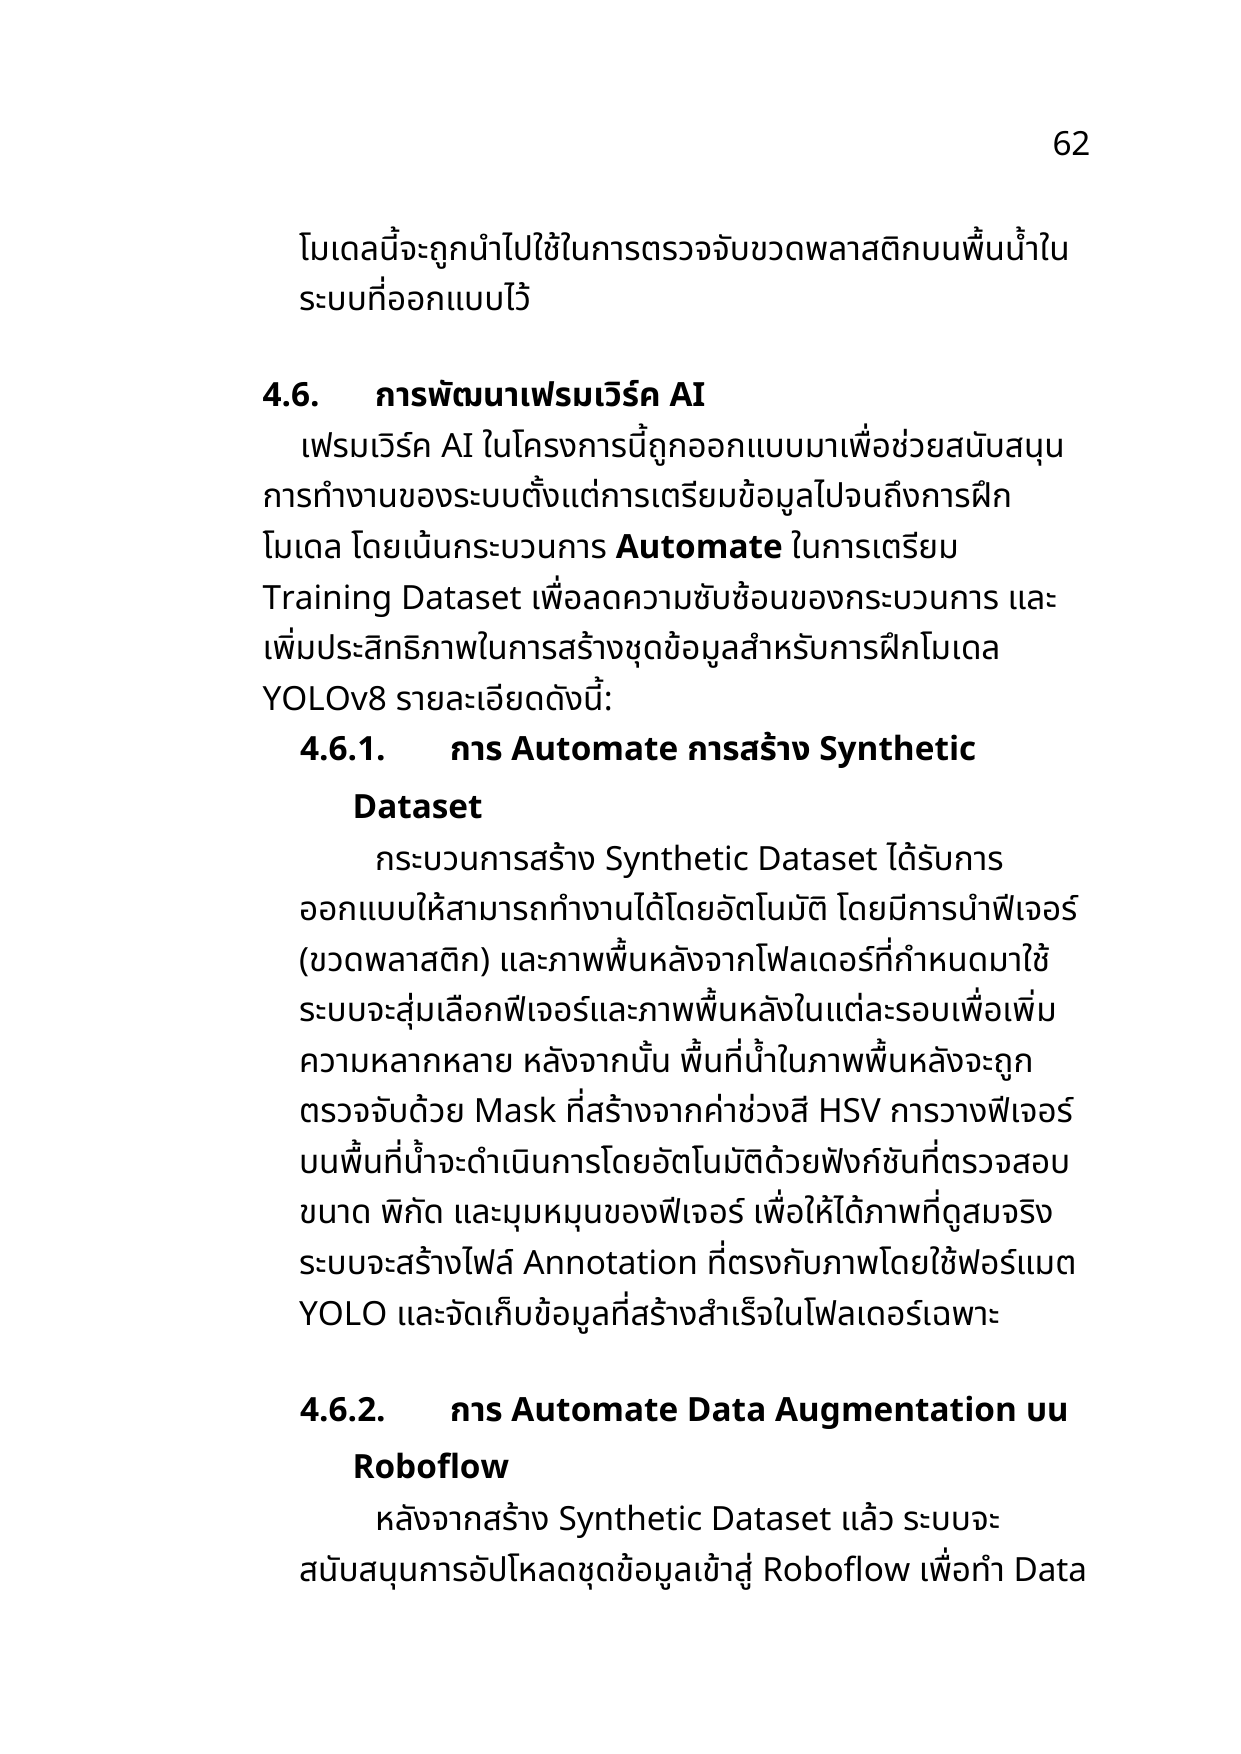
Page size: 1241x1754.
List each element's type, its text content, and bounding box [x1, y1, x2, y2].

list เฟรมเวิร์ค AI ในโครงการนี้ถูกออกแบบมาเพื่อช่วยสนับสนุนการทำงานของระบบตั้งแต่การเตรียมข้อมูลไปจนถึงการฝึกโมเดล โดยเน้นกระบวนการ Automate ในการเตรียม Training Dataset เพื่อลดความซับซ้อนของกระบวนการ และเพิ่มประสิทธิภาพในการสร้างชุดข้อมูลสำหรับการฝึกโมเดล YOLOv8 รายละเอียดดังนี้: [262, 422, 1090, 725]
list การ Automate Data Augmentation บน Roboflow [300, 1385, 1090, 1488]
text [225, 1495, 1090, 1596]
list การพัฒนาเฟรมเวิร์ค AI [262, 371, 1090, 422]
text กระบวนการสร้าง Synthetic Dataset ได้รับการออกแบบให้สามารถทำงานได้โดยอัตโนมัติ โดยมีการนำฟีเจอร์ (ขวดพลาสติก) และภาพพื้นหลังจากโฟลเดอร์ที่กำหนดมาใช้ ระบบจะสุ่มเลือกฟีเจอร์และภาพพื้นหลังในแต่ละรอบเพื่อเพิ่มความหลากหลาย หลังจากนั้น พื้นที่น้ำในภาพพื้นหลังจะถูกตรวจจับด้วย Mask ที่สร้างจากค่าช่วงสี HSV การวางฟีเจอร์บนพื้นที่น้ำจะดำเนินการโดยอัตโนมัติด้วยฟังก์ชันที่ตรวจสอบขนาด พิกัด และมุมหมุนของฟีเจอร์ เพื่อให้ได้ภาพที่ดูสมจริง ระบบจะสร้างไฟล์ Annotation ที่ตรงกับภาพโดยใช้ฟอร์แมต YOLO และจัดเก็บข้อมูลที่สร้างสำเร็จในโฟลเดอร์เฉพาะ [225, 835, 1090, 1340]
list การ Automate การสร้าง Synthetic Dataset [300, 725, 1090, 828]
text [225, 225, 1090, 326]
